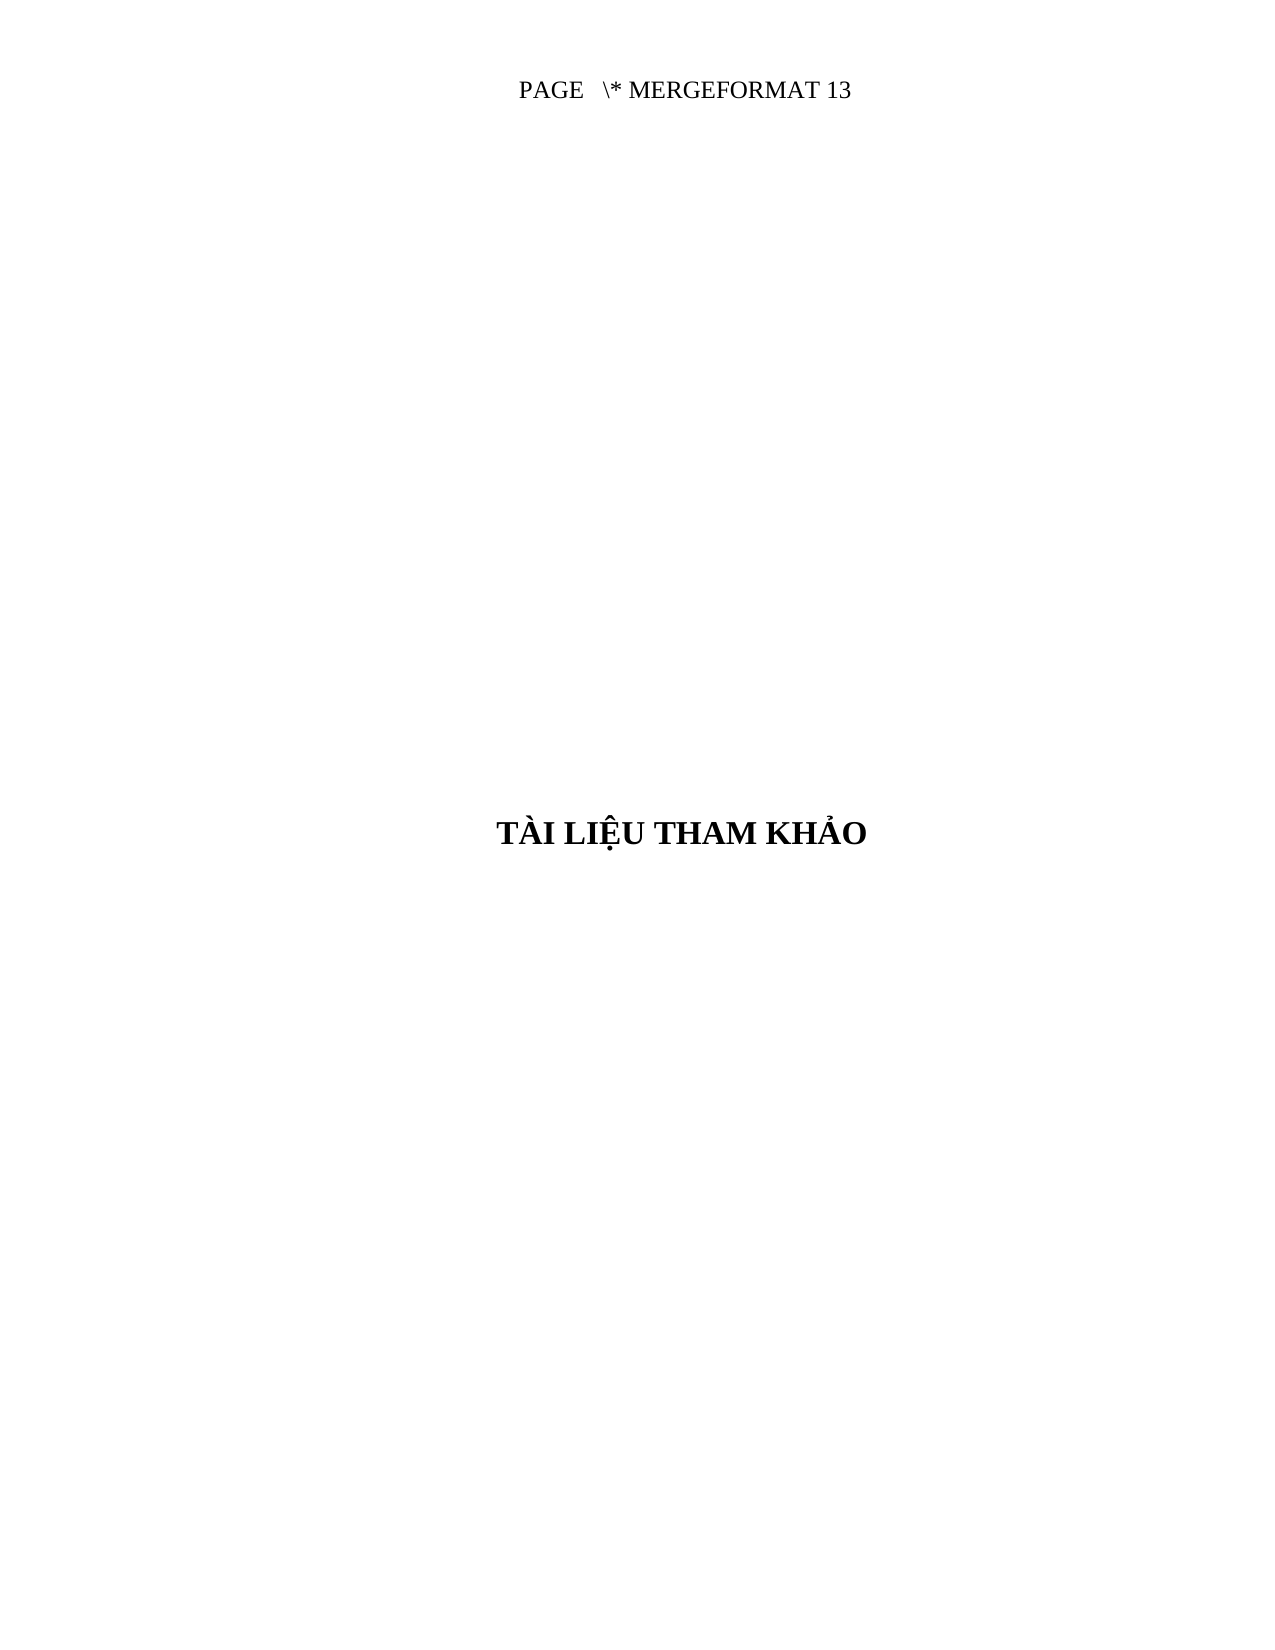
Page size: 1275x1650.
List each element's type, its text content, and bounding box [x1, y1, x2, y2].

text TÀI LIỆU THAM KHẢO [207, 813, 1157, 852]
